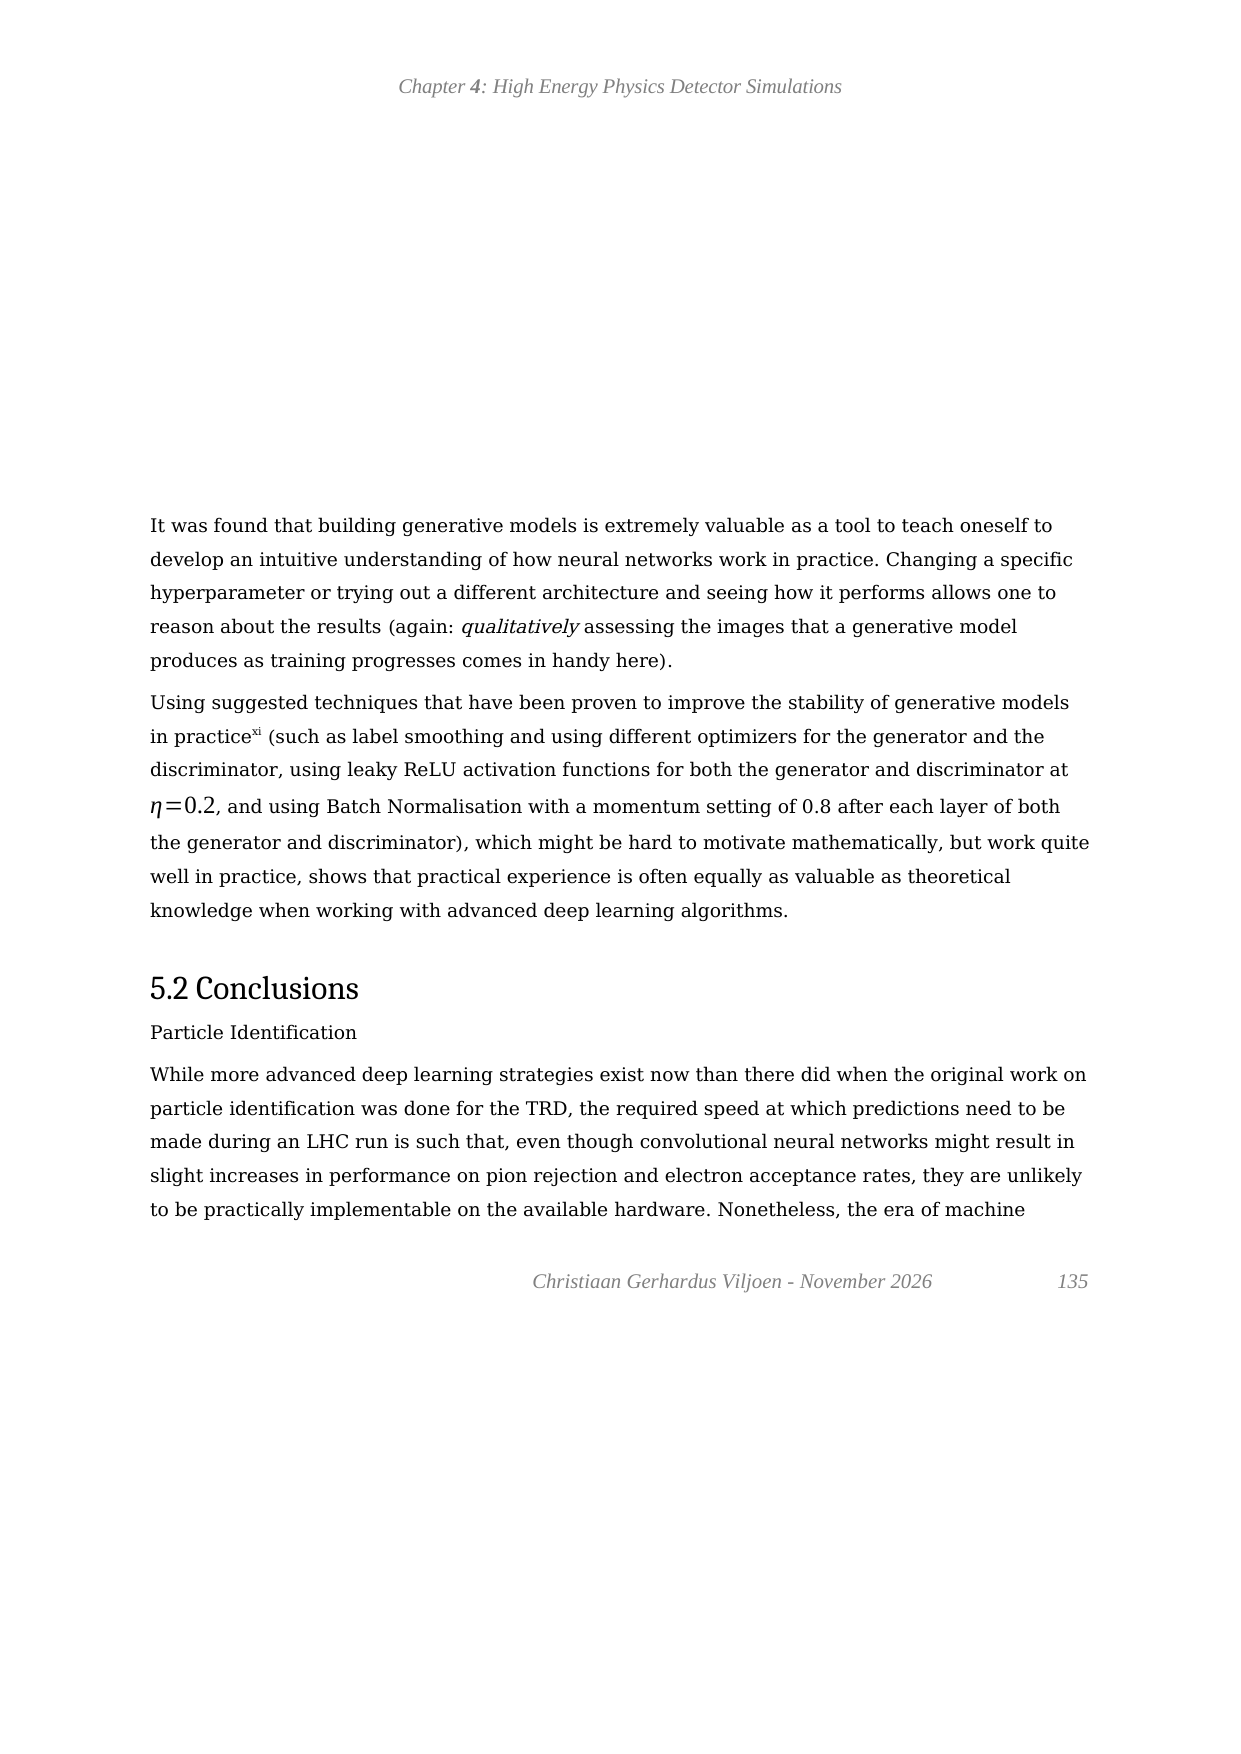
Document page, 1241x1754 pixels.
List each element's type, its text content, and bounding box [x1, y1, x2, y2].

text It was found that building generative models is extremely valuable as a tool to teach oneself to develop an intuitive understanding of how neural networks work in practice. Changing a specific hyperparameter or trying out a different architecture and seeing how it performs allows one to reason about the results (again: qualitatively assessing the images that a generative model produces as training progresses comes in handy here). [150, 514, 1090, 671]
text Using suggested techniques that have been proven to improve the stability of generative models in practice (such as label smoothing and using different optimizers for the generator and the discriminator, using leaky ReLU activation functions for both the generator and discriminator at , and using Batch Normalisation with a momentum setting of 0.8 after each layer of both the generator and discriminator), which might be hard to motivate mathematically, but work quite well in practice, shows that practical experience is often equally as valuable as theoretical knowledge when working with advanced deep learning algorithms. [150, 691, 1090, 921]
subtitle Conclusions [150, 969, 1090, 1008]
text Particle Identification [150, 1020, 1090, 1043]
text While more advanced deep learning strategies exist now than there did when the original work on particle identification was done for the TRD, the required speed at which predictions need to be made during an LHC run is such that, even though convolutional neural networks might result in slight increases in performance on pion rejection and electron acceptance rates, they are unlikely to be practically implementable on the available hardware. Nonetheless, the era of machine learning and high performance computing opens up various exciting avenues in particle physics research, including accurate particle identification techniques, detecting outliers that could be indicative of Physics Beyond the Standard Model (BSM) and finding ways to simulate data faster and perhaps, one day, more accurately than the first principles Monte Carlo simulations employed today. [150, 1062, 1090, 1220]
